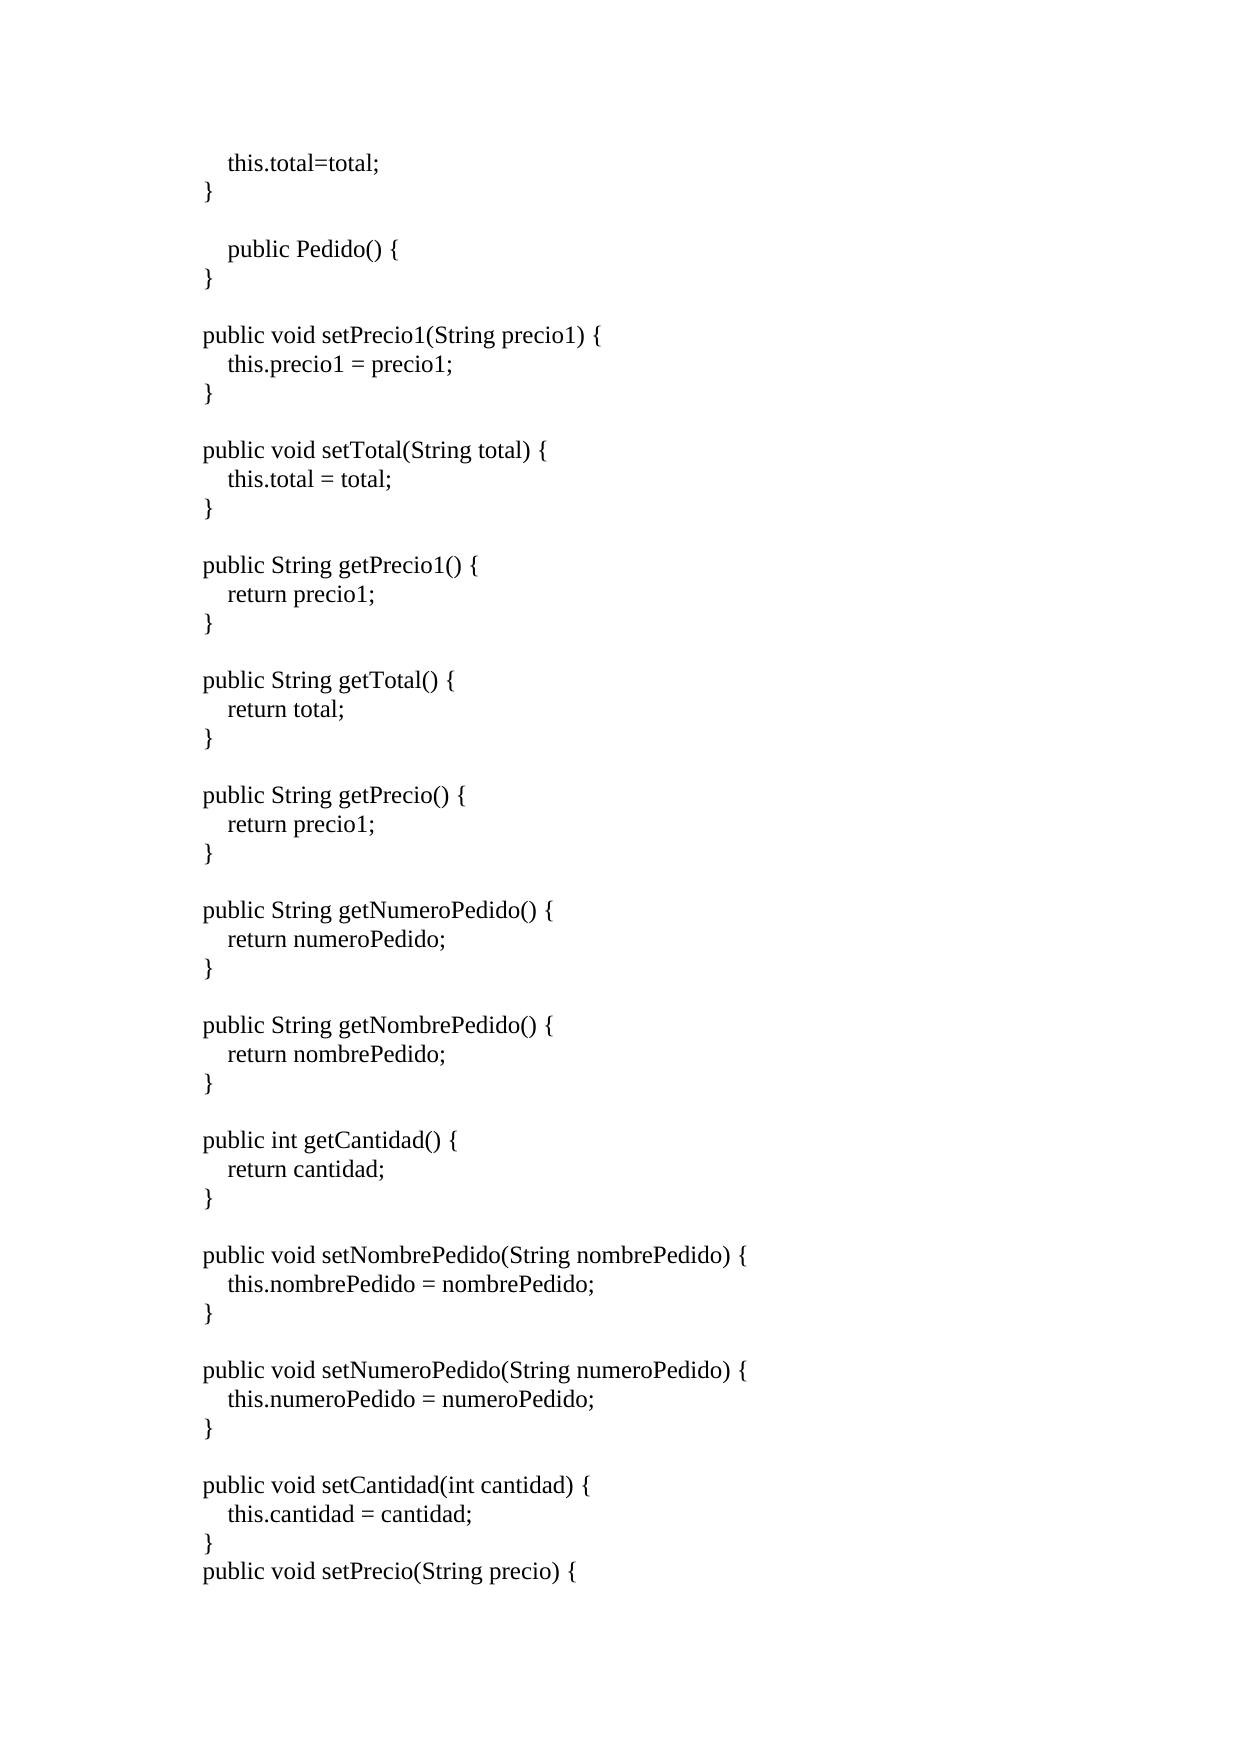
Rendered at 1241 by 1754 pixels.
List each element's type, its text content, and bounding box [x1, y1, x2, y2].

text public void setNombrePedido(String nombrePedido) { [177, 1240, 1063, 1269]
text return precio1; [177, 579, 1063, 608]
text this.cantidad = cantidad; [177, 1499, 1063, 1528]
text public int getCantidad() { [177, 1125, 1063, 1154]
text } [177, 263, 1063, 291]
text } [177, 378, 1063, 406]
text public void setPrecio(String precio) { [177, 1556, 1063, 1585]
text this.numeroPedido = numeroPedido; [177, 1384, 1063, 1413]
text return numeroPedido; [177, 924, 1063, 953]
text } [177, 723, 1063, 751]
text } [177, 608, 1063, 636]
text public void setTotal(String total) { [177, 435, 1063, 464]
text this.total = total; [177, 464, 1063, 493]
text } [177, 953, 1063, 981]
text return total; [177, 694, 1063, 723]
text public String getNumeroPedido() { [177, 895, 1063, 924]
text return nombrePedido; [177, 1039, 1063, 1068]
text public void setNumeroPedido(String numeroPedido) { [177, 1355, 1063, 1384]
text } [177, 176, 1063, 205]
text this.total=total; [177, 148, 1063, 176]
text public String getPrecio1() { [177, 550, 1063, 579]
text public String getPrecio() { [177, 780, 1063, 809]
text } [177, 1413, 1063, 1441]
text return precio1; [177, 809, 1063, 838]
text public String getTotal() { [177, 665, 1063, 694]
text } [177, 1528, 1063, 1556]
text } [177, 1298, 1063, 1326]
text this.nombrePedido = nombrePedido; [177, 1269, 1063, 1298]
text } [177, 1068, 1063, 1096]
text public Pedido() { [177, 234, 1063, 263]
text return cantidad; [177, 1154, 1063, 1183]
text this.precio1 = precio1; [177, 349, 1063, 378]
text public void setPrecio1(String precio1) { [177, 320, 1063, 349]
text } [177, 838, 1063, 866]
text } [177, 1183, 1063, 1211]
text } [177, 493, 1063, 521]
text public void setCantidad(int cantidad) { [177, 1470, 1063, 1499]
text public String getNombrePedido() { [177, 1010, 1063, 1039]
